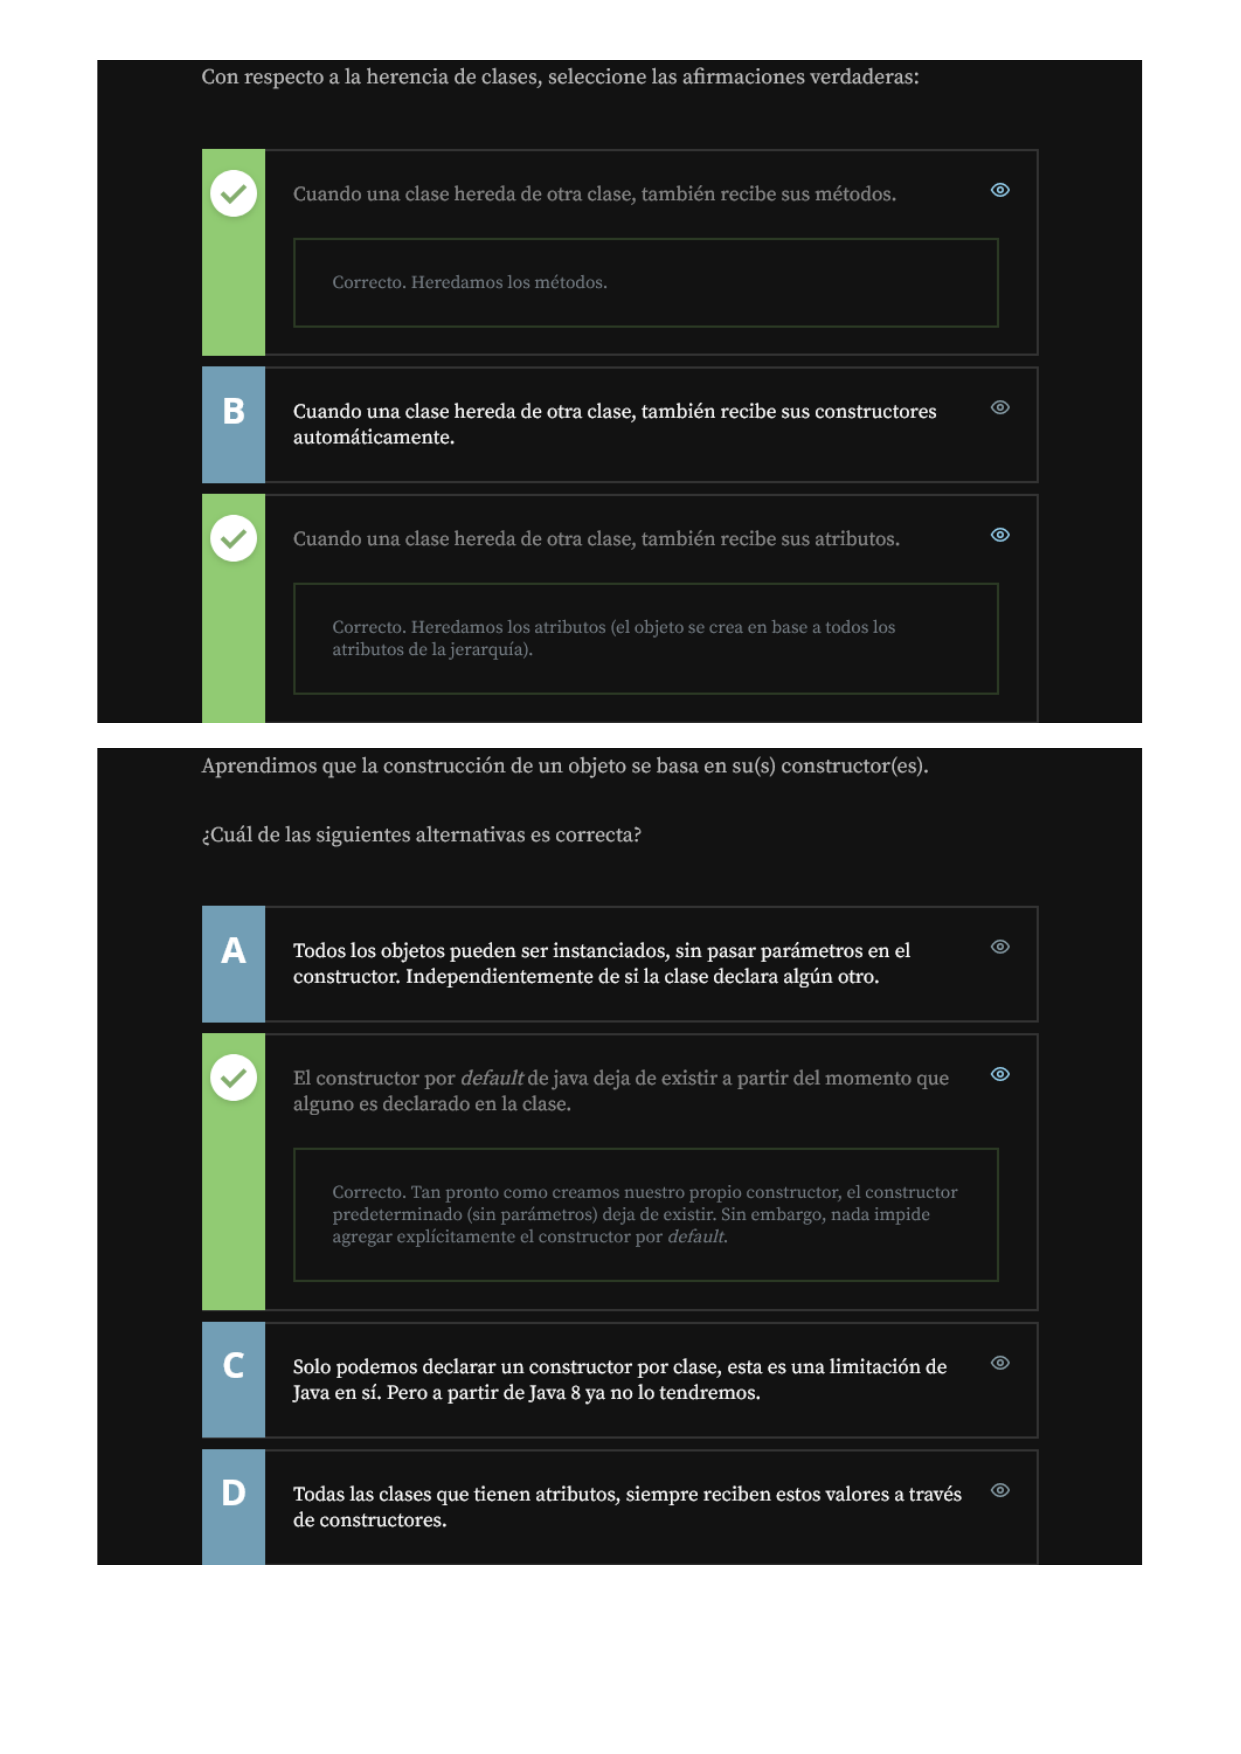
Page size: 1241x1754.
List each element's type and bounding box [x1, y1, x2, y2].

picture [97, 748, 1143, 1565]
picture [97, 60, 1143, 723]
